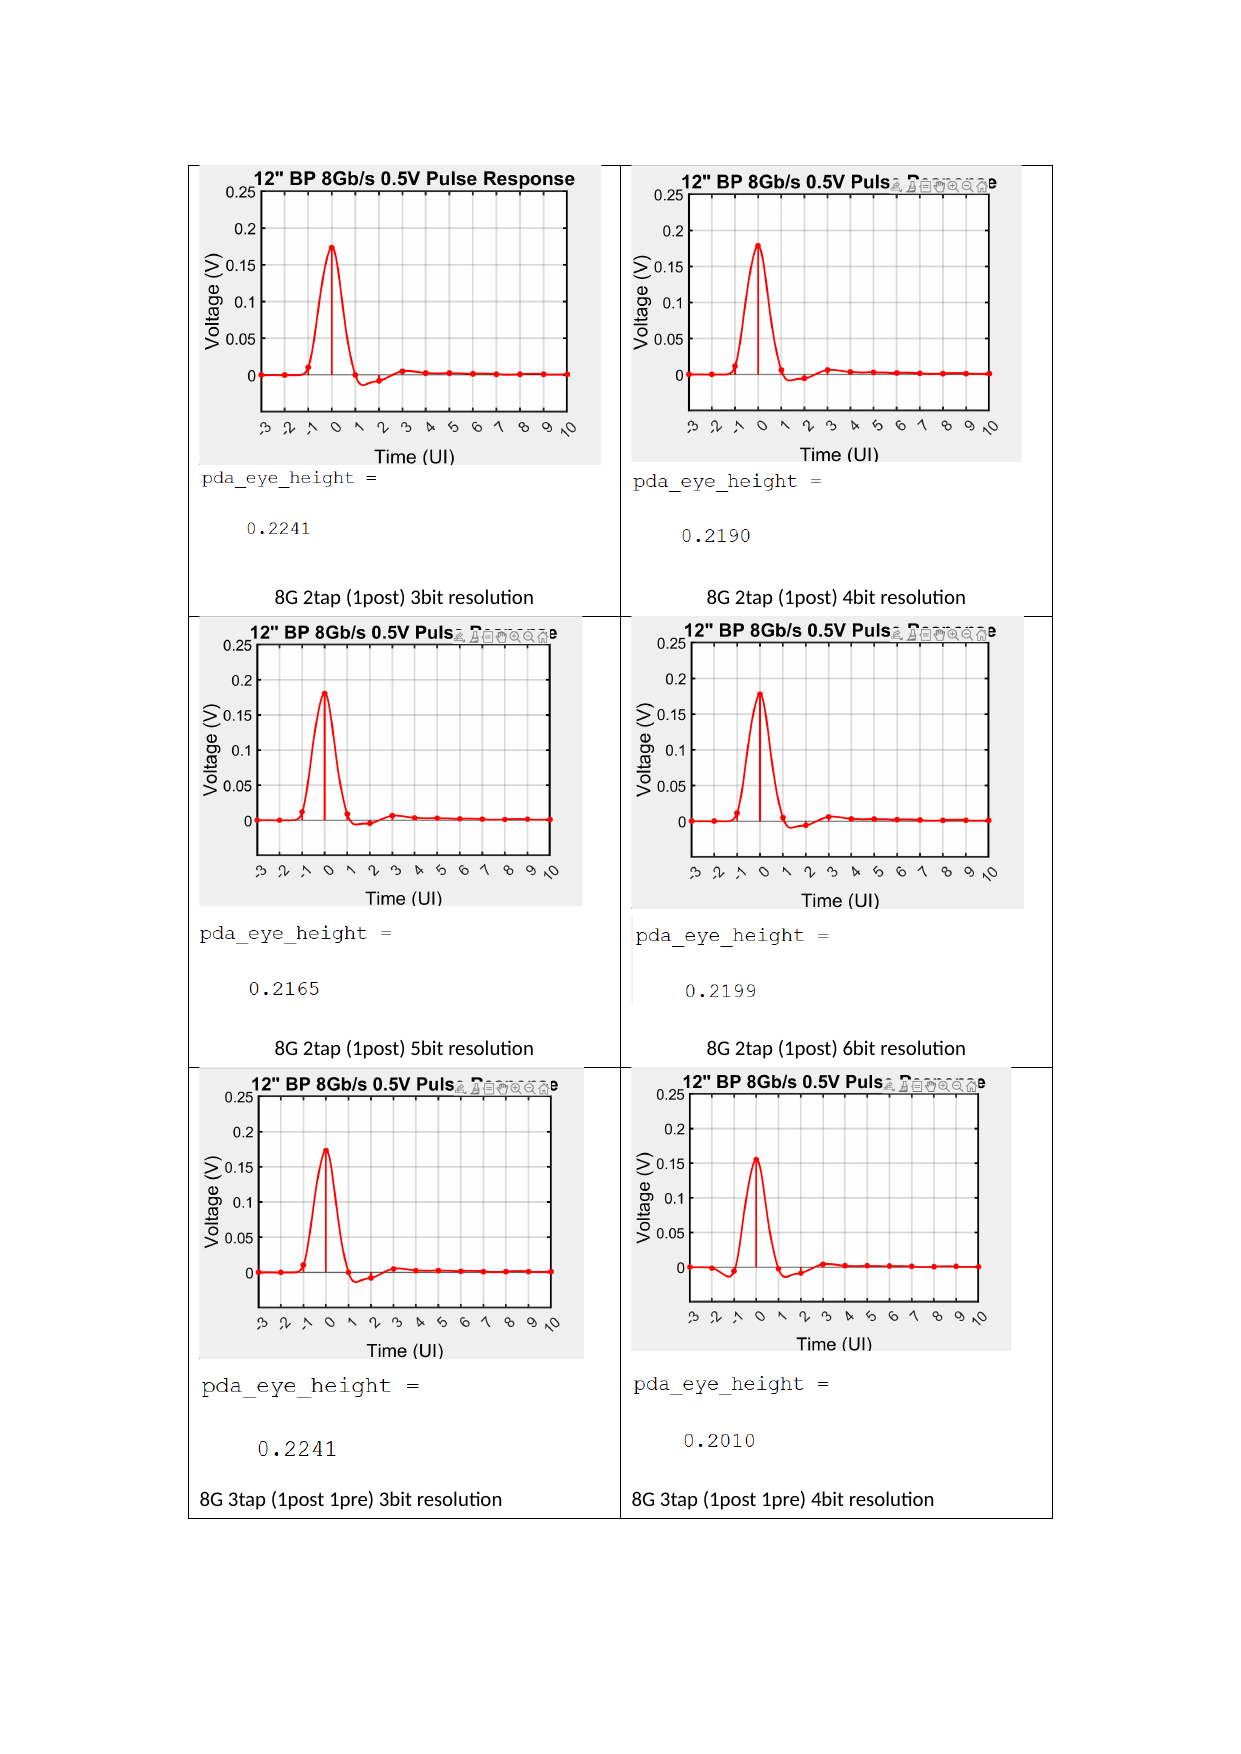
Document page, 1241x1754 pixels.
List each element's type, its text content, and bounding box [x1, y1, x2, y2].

picture [631, 1367, 873, 1455]
picture [631, 165, 1022, 462]
picture [631, 465, 853, 548]
table_header 8G 2tap (1post) 4bit resolution [621, 166, 1052, 616]
picture [199, 916, 427, 999]
picture [631, 916, 856, 1003]
table_cell 8G 2tap (1post) 6bit resolution [621, 617, 1052, 1067]
picture [199, 1067, 584, 1359]
table_header 8G 2tap (1post) 3bit resolution [189, 166, 620, 616]
picture [199, 616, 583, 906]
picture [199, 165, 602, 542]
picture [631, 1067, 1012, 1351]
picture [631, 616, 1024, 909]
table_cell 8G 2tap (1post) 5bit resolution [189, 617, 620, 1067]
picture [199, 1367, 447, 1464]
table_cell 8G 3tap (1post 1pre) 4bit resolution [621, 1068, 1052, 1518]
table_cell 8G 3tap (1post 1pre) 3bit resolution [189, 1068, 620, 1518]
